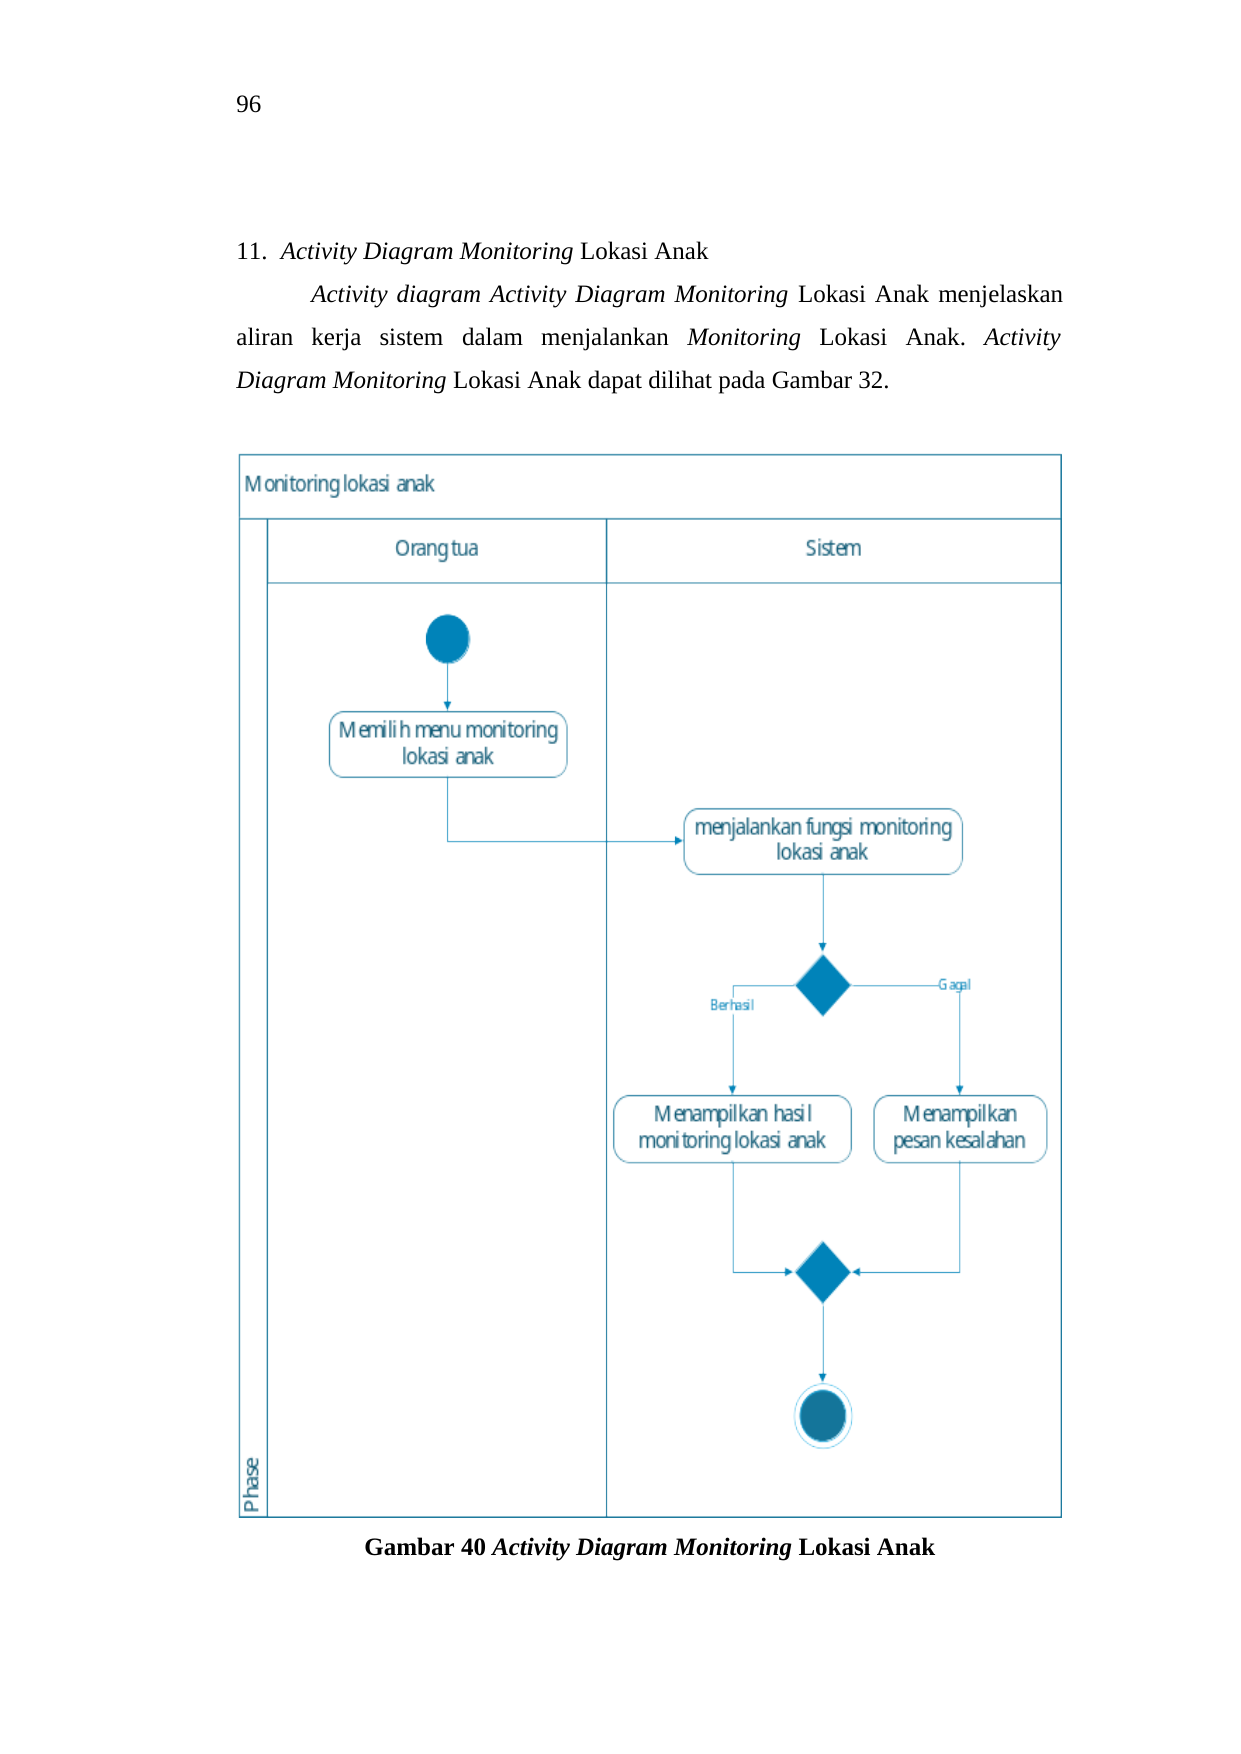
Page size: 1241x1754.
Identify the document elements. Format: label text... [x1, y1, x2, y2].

text Activity diagram Activity Diagram Monitoring Lokasi Anak menjelaskan aliran kerja sistem dalam menjalankan Monitoring Lokasi Anak. Activity Diagram Monitoring Lokasi Anak dapat dilihat pada Gambar 32. [236, 279, 1063, 394]
list Activity Diagram Monitoring Lokasi Anak [236, 236, 1063, 265]
